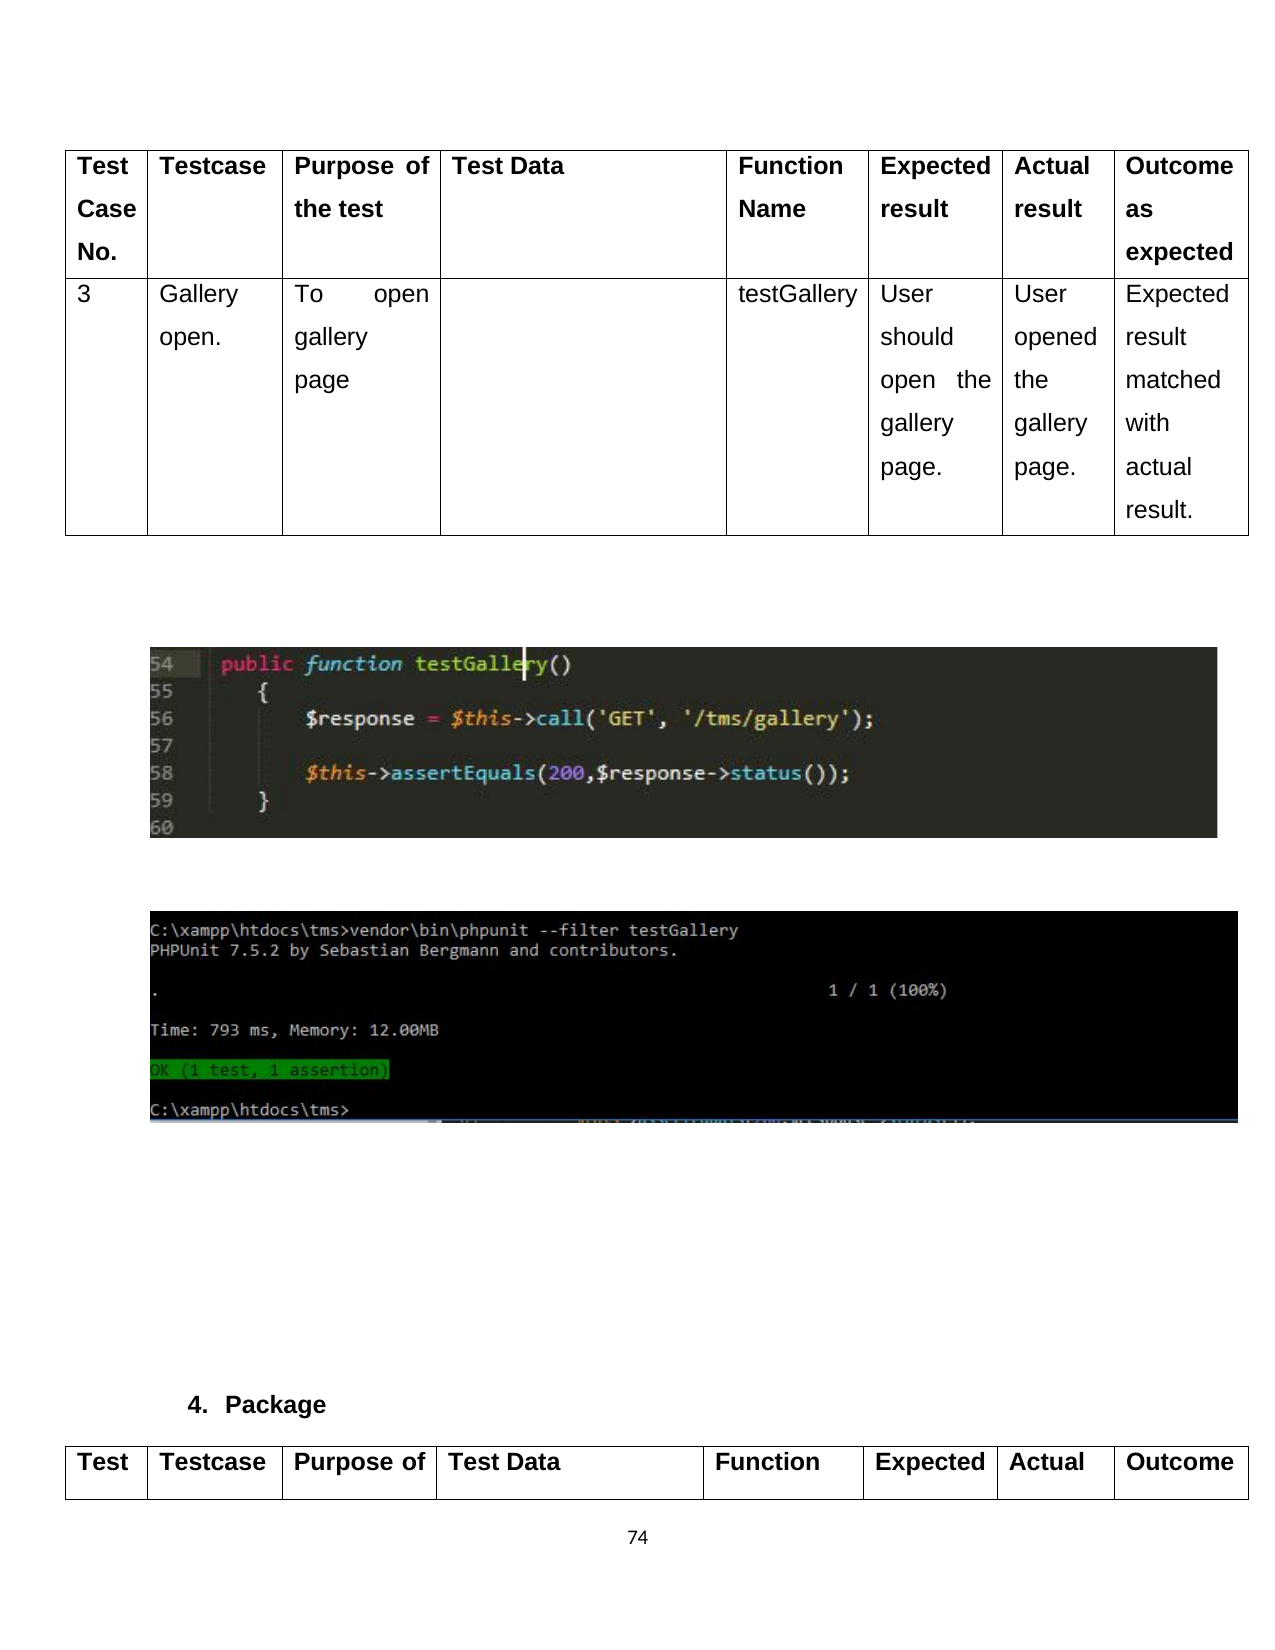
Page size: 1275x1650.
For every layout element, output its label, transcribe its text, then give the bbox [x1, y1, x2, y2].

table_header Outcome as expected [1115, 1447, 1248, 1499]
table_header Actual result [1003, 151, 1114, 278]
table_header Function Name [727, 151, 868, 278]
table_header Testcase [148, 1447, 282, 1499]
table_header Expected result [864, 1447, 997, 1499]
picture [150, 911, 1238, 1123]
table_header Purpose of the test [283, 1447, 436, 1499]
table_cell Gallery open. [148, 279, 282, 535]
table_cell [441, 279, 726, 535]
table_header Function Name [704, 1447, 863, 1499]
table_header Test Data [437, 1447, 703, 1499]
table_header Test Case No. [66, 151, 147, 278]
picture [150, 647, 1218, 838]
table_header Outcome as expected [1115, 151, 1248, 278]
table_header Testcase [148, 151, 282, 278]
table_header Purpose of the test [283, 151, 440, 278]
table_cell Expected result matched with actual result. [1115, 279, 1248, 535]
table_cell To open gallery page [283, 279, 440, 535]
table_cell testGallery [727, 279, 868, 535]
table_cell User opened the gallery page. [1003, 279, 1114, 535]
table_header Test Case No. [66, 1447, 147, 1499]
table_cell 3 [66, 279, 147, 535]
table_header Expected result [869, 151, 1002, 278]
list Package [187, 1390, 1125, 1419]
table_header Actual result [998, 1447, 1114, 1499]
table_cell User should open the gallery page. [869, 279, 1002, 535]
table_header Test Data [441, 151, 726, 278]
